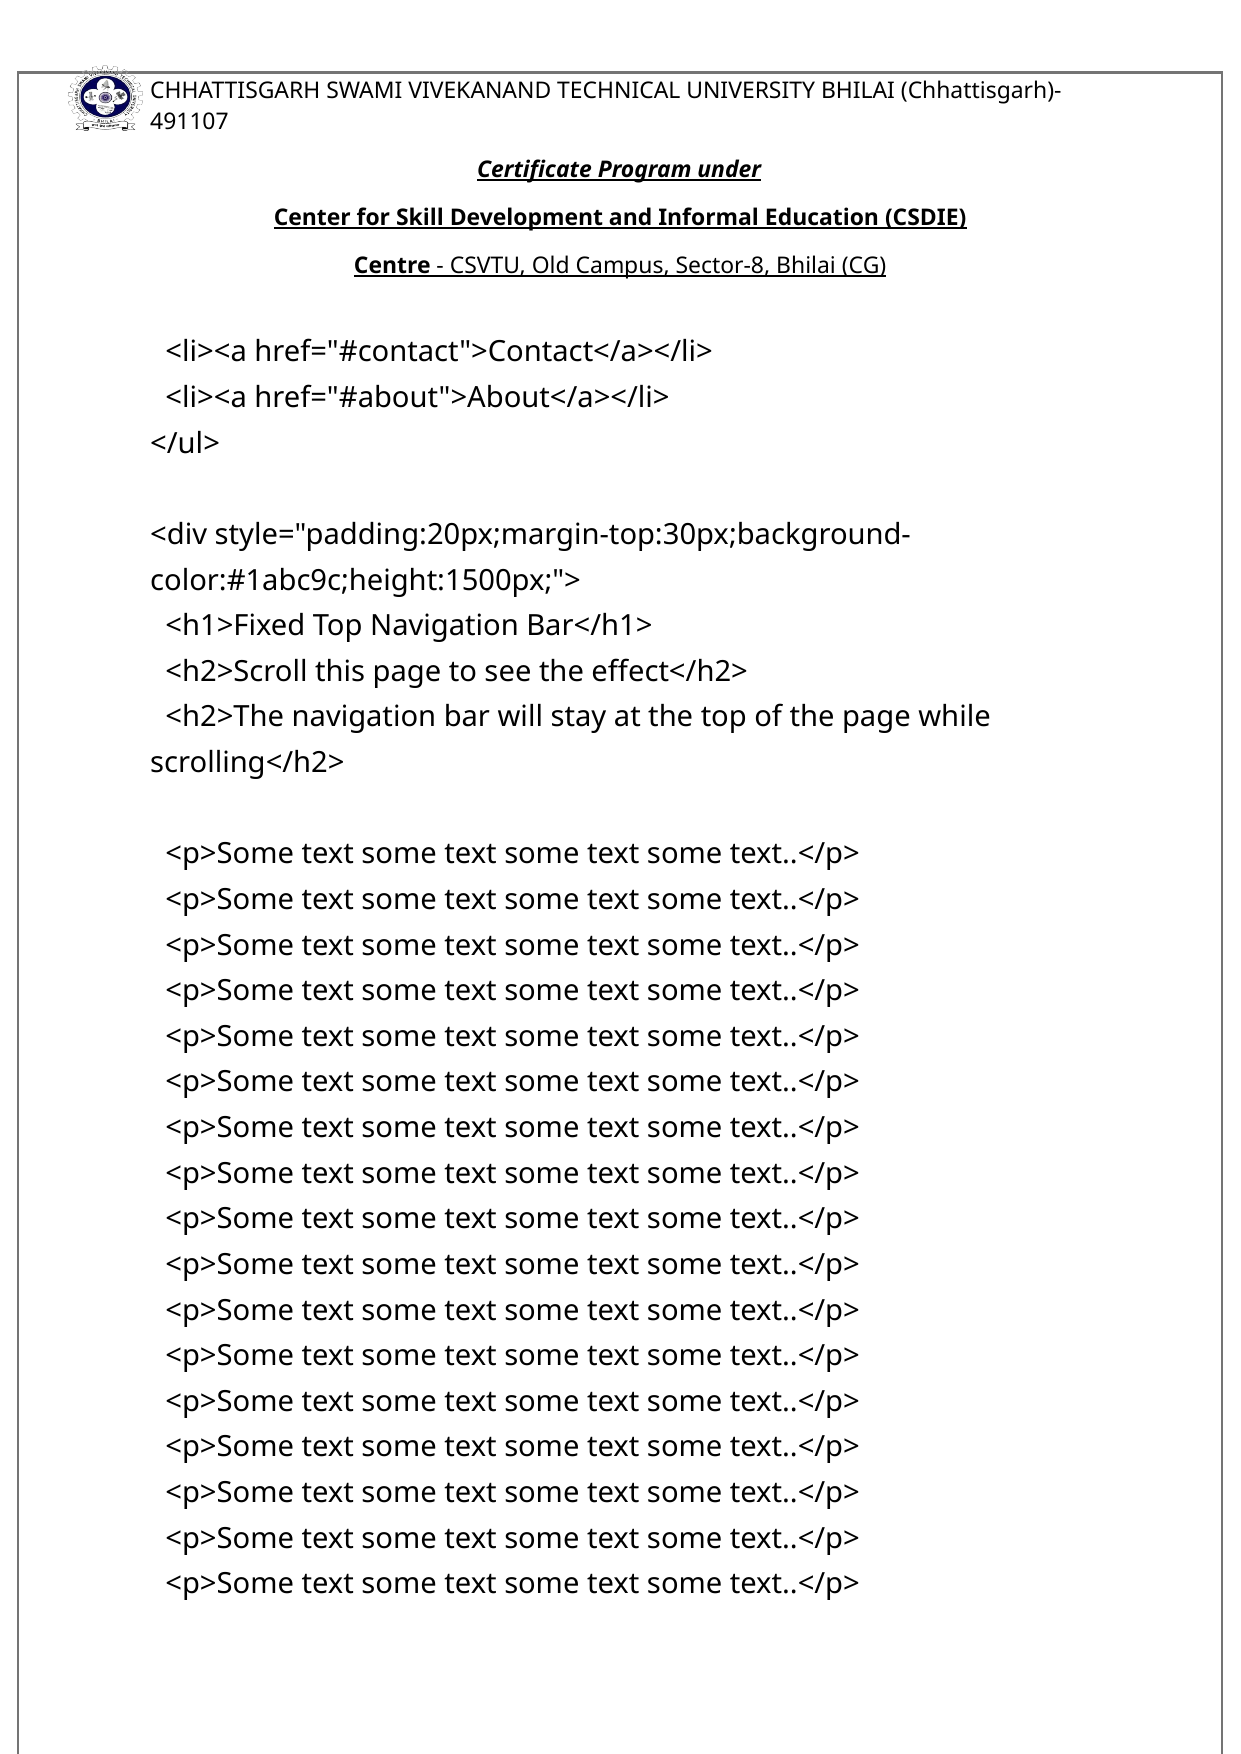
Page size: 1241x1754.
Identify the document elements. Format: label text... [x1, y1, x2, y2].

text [150, 1563, 1090, 1602]
text <p>Some text some text some text some text..</p> [150, 1152, 1090, 1192]
text <h2>Scroll this page to see the effect</h2> [150, 650, 1090, 690]
text <p>Some text some text some text some text..</p> [150, 1106, 1090, 1146]
text <p>Some text some text some text some text..</p> [150, 1198, 1090, 1237]
text <p>Some text some text some text some text..</p> [150, 1334, 1090, 1374]
text <li><a href="#contact">Contact</a></li> [150, 331, 1090, 370]
text <p>Some text some text some text some text..</p> [150, 1289, 1090, 1328]
text <p>Some text some text some text some text..</p> [150, 878, 1090, 918]
text <div style="padding:20px;margin-top:30px;background-color:#1abc9c;height:1500px;"> [150, 513, 1090, 598]
text <p>Some text some text some text some text..</p> [150, 1243, 1090, 1283]
text <p>Some text some text some text some text..</p> [150, 924, 1090, 963]
text <p>Some text some text some text some text..</p> [150, 1015, 1090, 1055]
text <h1>Fixed Top Navigation Bar</h1> [150, 604, 1090, 644]
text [150, 1517, 1090, 1557]
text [150, 1471, 1090, 1511]
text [150, 1426, 1090, 1465]
text <p>Some text some text some text some text..</p> [150, 1061, 1090, 1100]
picture [62, 62, 148, 134]
text <h2>The navigation bar will stay at the top of the page while scrolling</h2> [150, 696, 1090, 781]
text <p>Some text some text some text some text..</p> [150, 969, 1090, 1009]
text <li><a href="#about">About</a></li> [150, 376, 1090, 416]
text <p>Some text some text some text some text..</p> [150, 833, 1090, 872]
text </ul> [150, 422, 1090, 462]
text <p>Some text some text some text some text..</p> [150, 1380, 1090, 1420]
